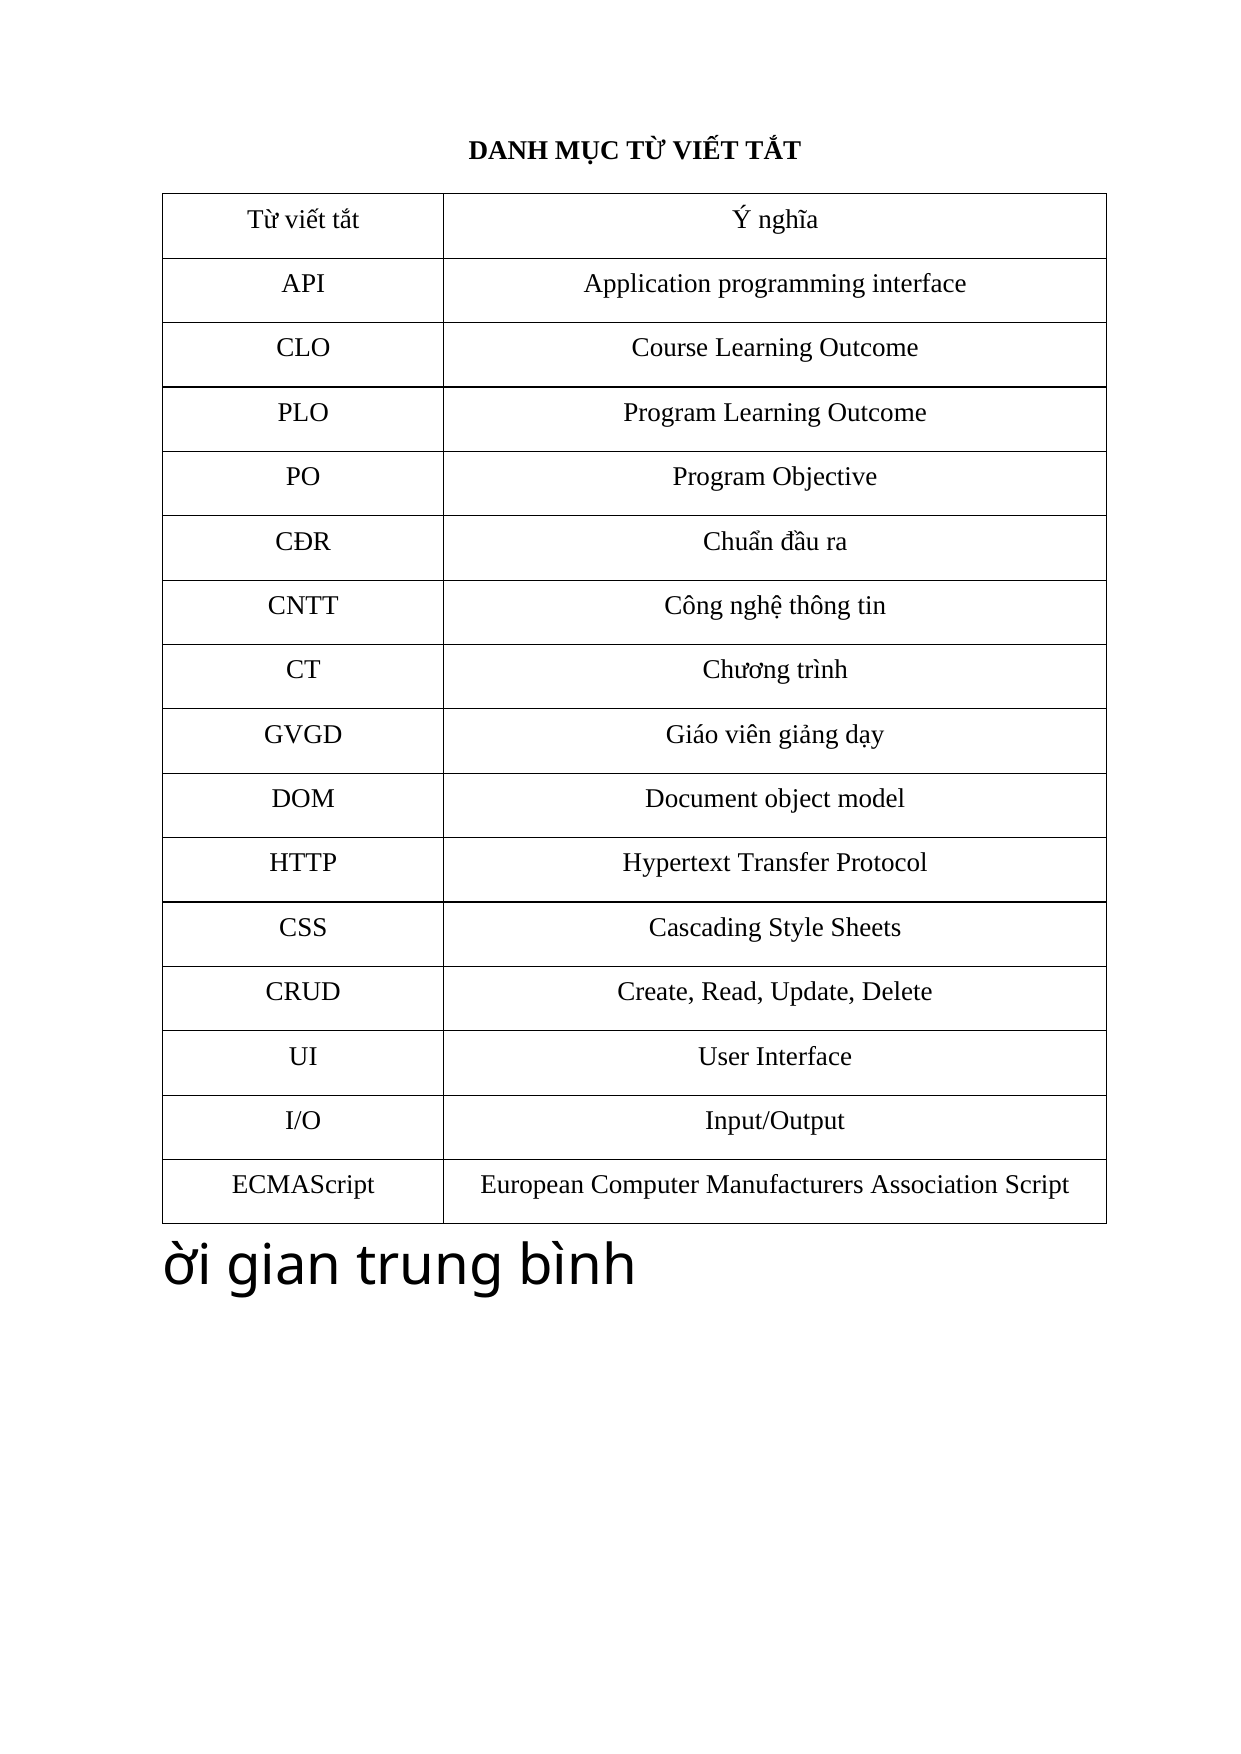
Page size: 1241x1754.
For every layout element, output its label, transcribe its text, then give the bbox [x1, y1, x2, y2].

table_cell Course Learning Outcome [444, 323, 1106, 386]
table_cell GVGD [163, 709, 443, 773]
table_cell Chuẩn đầu ra [444, 516, 1106, 579]
table_cell European Computer Manufacturers Association Script [444, 1160, 1106, 1223]
table_cell Cascading Style Sheets [444, 903, 1106, 966]
table_cell CLO [163, 323, 443, 386]
table_cell CRUD [163, 967, 443, 1030]
table_cell Hypertext Transfer Protocol [444, 838, 1106, 901]
table_cell Công nghệ thông tin [444, 581, 1106, 644]
text DANH MỤC TỪ VIẾT TẮT [148, 134, 1122, 165]
table_cell UI [163, 1031, 443, 1094]
table_cell ECMAScript [163, 1160, 443, 1223]
table_header Ý nghĩa [444, 194, 1106, 258]
table_cell Document object model [444, 774, 1106, 837]
table_cell HTTP [163, 838, 443, 901]
table_cell Chương trình [444, 645, 1106, 708]
table_header Từ viết tắt [163, 194, 443, 258]
table_cell CNTT [163, 581, 443, 644]
text ời gian trung bình [148, 1224, 1122, 1301]
table_cell CT [163, 645, 443, 708]
table_cell Program Learning Outcome [444, 388, 1106, 451]
table_cell CSS [163, 903, 443, 966]
table_cell DOM [163, 774, 443, 837]
table_cell I/O [163, 1096, 443, 1159]
table_cell Giáo viên giảng dạy [444, 709, 1106, 773]
table_cell User Interface [444, 1031, 1106, 1094]
table_cell PLO [163, 388, 443, 451]
table_cell Application programming interface [444, 259, 1106, 322]
table_cell Program Objective [444, 452, 1106, 515]
table_cell Input/Output [444, 1096, 1106, 1159]
table_cell PO [163, 452, 443, 515]
table_cell Create, Read, Update, Delete [444, 967, 1106, 1030]
table_cell CĐR [163, 516, 443, 579]
table_cell API [163, 259, 443, 322]
